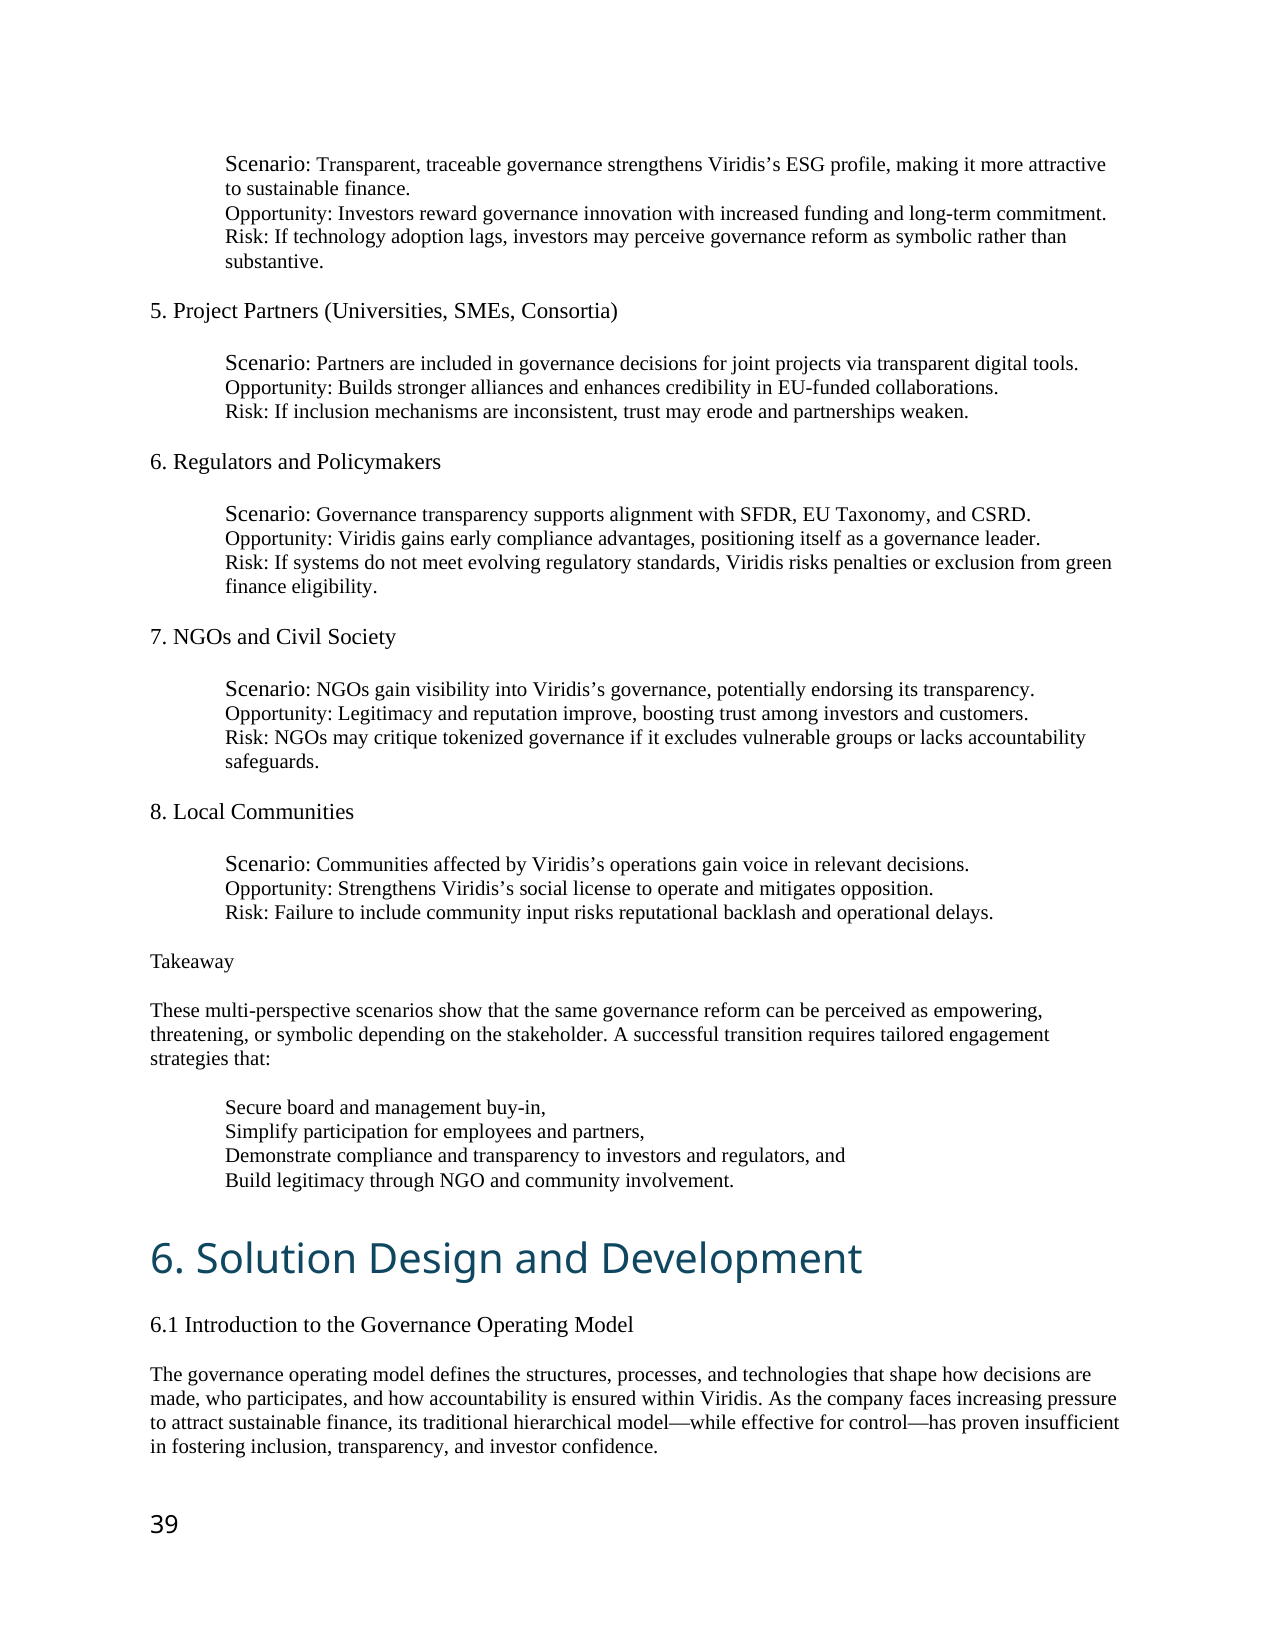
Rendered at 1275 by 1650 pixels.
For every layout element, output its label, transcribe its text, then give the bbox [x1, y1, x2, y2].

text Takeaway [150, 949, 1125, 973]
text 5. Project Partners (Universities, SMEs, Consortia) [150, 298, 1125, 324]
text Opportunity: Legitimacy and reputation improve, boosting trust among investors and customers. [225, 701, 1125, 725]
text Risk: If technology adoption lags, investors may perceive governance reform as symbolic rather than substantive. [225, 224, 1125, 273]
text The governance operating model defines the structures, processes, and technologies that shape how decisions are made, who participates, and how accountability is ensured within Viridis. As the company faces increasing pressure to attract sustainable finance, its traditional hierarchical model—while effective for control—has proven insufficient in fostering inclusion, transparency, and investor confidence. [150, 1362, 1125, 1458]
text Risk: If systems do not meet evolving regulatory standards, Viridis risks penalties or exclusion from green finance eligibility. [225, 550, 1125, 598]
text Scenario: Governance transparency supports alignment with SFDR, EU Taxonomy, and CSRD. [225, 500, 1125, 526]
subtitle 6. Solution Design and Development [150, 1229, 1125, 1286]
text Opportunity: Viridis gains early compliance advantages, positioning itself as a governance leader. [225, 526, 1125, 550]
text Risk: NGOs may critique tokenized governance if it excludes vulnerable groups or lacks accountability safeguards. [225, 725, 1125, 773]
text Secure board and management buy-in, [225, 1095, 1125, 1119]
text 7. NGOs and Civil Society [150, 623, 1125, 650]
text Scenario: Transparent, traceable governance strengthens Viridis’s ESG profile, making it more attractive to sustainable finance. [225, 150, 1125, 200]
text Scenario: Partners are included in governance decisions for joint projects via transparent digital tools. [225, 349, 1125, 375]
text Opportunity: Builds stronger alliances and enhances credibility in EU-funded collaborations. [225, 375, 1125, 399]
text Risk: If inclusion mechanisms are inconsistent, trust may erode and partnerships weaken. [225, 399, 1125, 423]
text 6.1 Introduction to the Governance Operating Model [150, 1311, 1125, 1337]
text Opportunity: Investors reward governance innovation with increased funding and long-term commitment. [225, 200, 1125, 224]
text Simplify participation for employees and partners, [225, 1119, 1125, 1143]
text 8. Local Communities [150, 798, 1125, 824]
text Opportunity: Strengthens Viridis’s social license to operate and mitigates opposition. [225, 876, 1125, 900]
text These multi-perspective scenarios show that the same governance reform can be perceived as empowering, threatening, or symbolic depending on the stakeholder. A successful transition requires tailored engagement strategies that: [150, 998, 1125, 1070]
text Build legitimacy through NGO and community involvement. [225, 1167, 1125, 1192]
text 6. Regulators and Policymakers [150, 448, 1125, 475]
text Demonstrate compliance and transparency to investors and regulators, and [225, 1143, 1125, 1167]
text Scenario: NGOs gain visibility into Viridis’s governance, potentially endorsing its transparency. [225, 675, 1125, 701]
text Risk: Failure to include community input risks reputational backlash and operational delays. [225, 900, 1125, 924]
text Scenario: Communities affected by Viridis’s operations gain voice in relevant decisions. [225, 849, 1125, 876]
